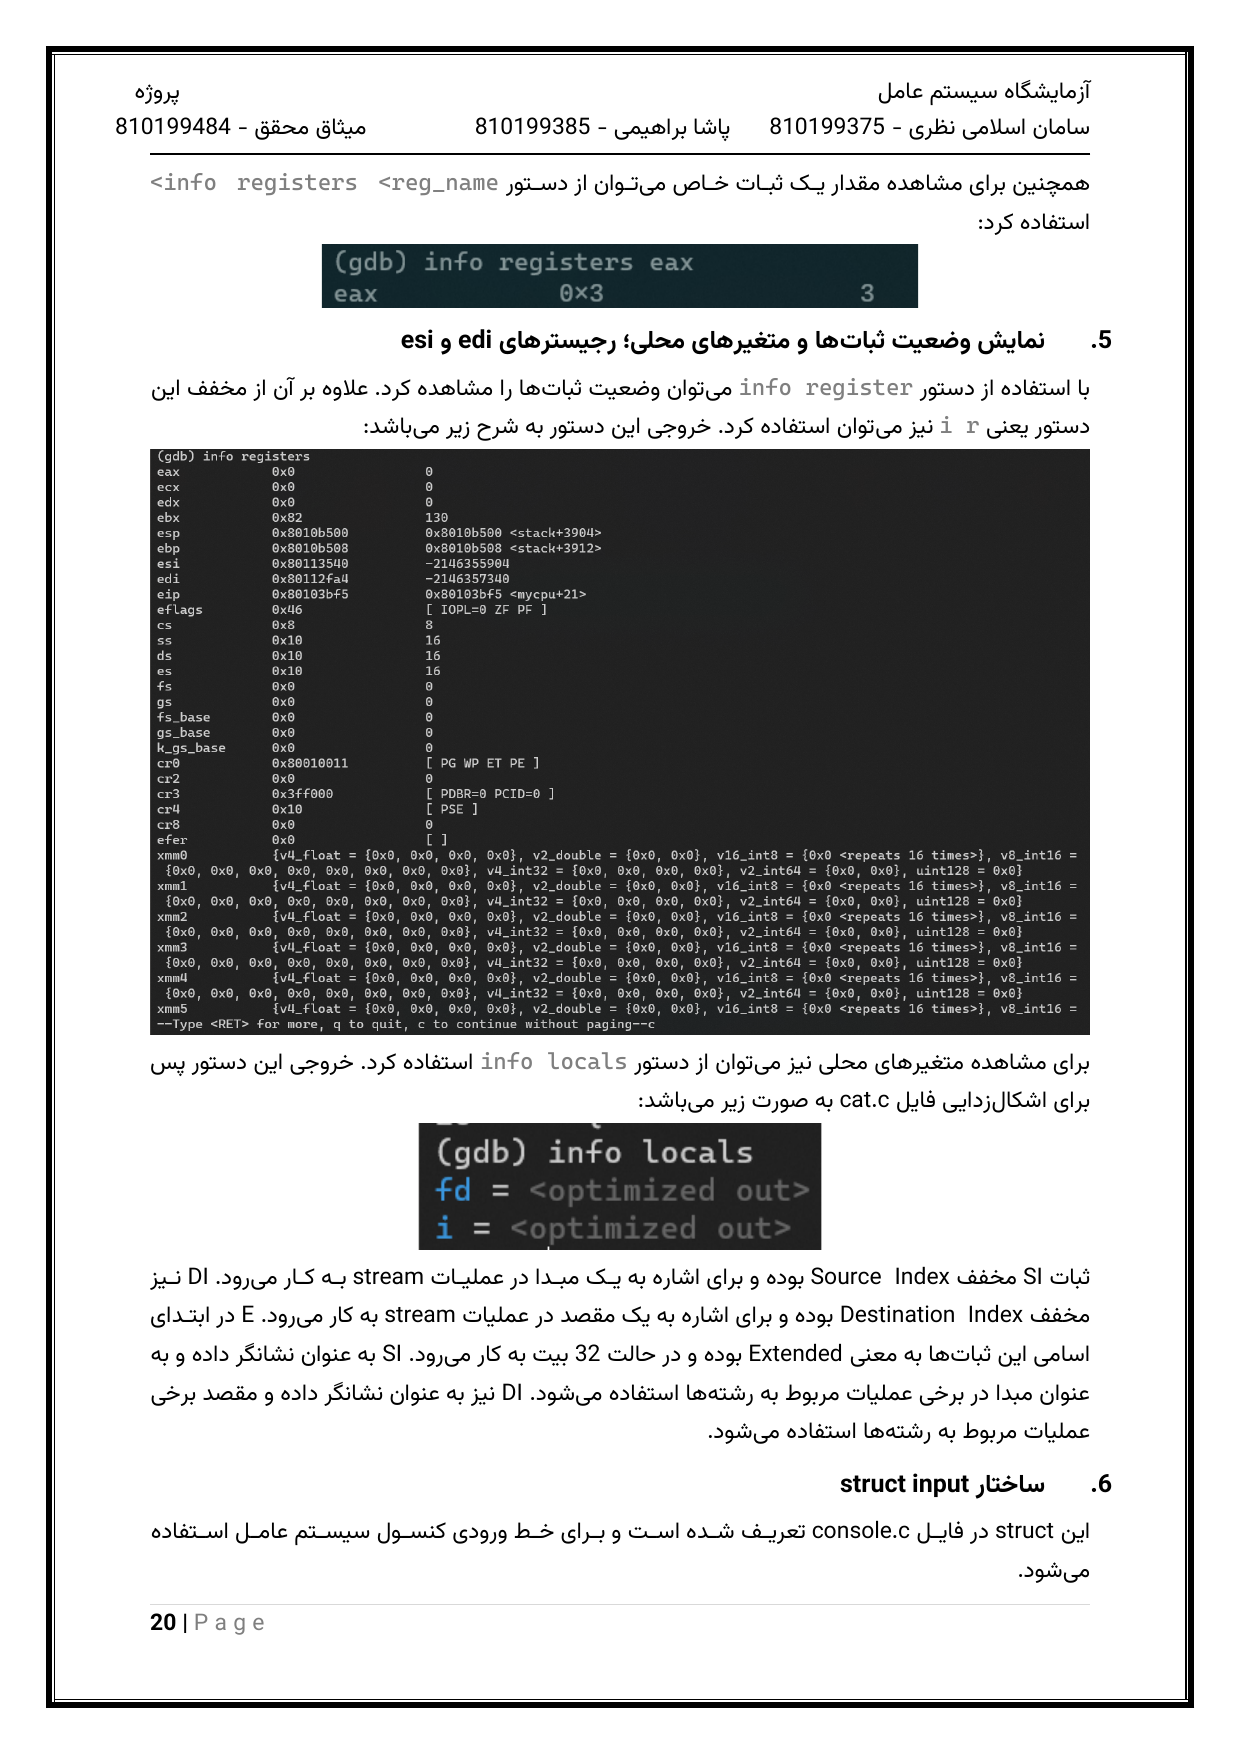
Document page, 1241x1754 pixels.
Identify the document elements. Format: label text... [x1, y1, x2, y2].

text با استفاده از دستور info register می‌توان وضعیت ثبات‌ها را مشاهده کرد. علاوه بر آن از مخفف این دستور یعنی i r نیز می‌توان استفاده کرد. خروجی این دستور به شرح زیر می‌باشد: [150, 372, 1090, 446]
text برای مشاهده متغیرهای محلی نیز می‌توان از دستور info locals استفاده کرد. خروجی این دستور پس برای اشکال‌زدایی فایل cat.c به صورت زیر می‌باشد: [150, 1046, 1090, 1120]
text این struct در فایل console.c تعریف شده است و برای خط ورودی کنسول سیستم عامل استفاده می‌شود. [150, 1515, 1090, 1589]
subtitle ساختار struct input [150, 1466, 1090, 1506]
text ثبات SI مخفف Source Index بوده و برای اشاره به یک مبدا در عملیات stream به کار می‌رود. DI نیز مخفف Destination Index بوده و برای اشاره به یک مقصد در عملیات stream به کار می‌رود. E در ابتدای اسامی این ثبات‌ها به معنی Extended بوده و در حالت 32 بیت به کار می‌رود. SI به عنوان نشانگر داده و به عنوان مبدا در برخی عملیات مربوط به رشته‌ها استفاده می‌شود. DI نیز به عنوان نشانگر داده و مقصد برخی عملیات مربوط به رشته‌ها استفاده می‌شود. [150, 1261, 1090, 1451]
picture [150, 449, 1090, 1035]
picture [418, 1123, 822, 1250]
subtitle نمایش وضعیت ثبات‌ها و متغیرهای محلی؛ رجیسترهای edi و esi [150, 323, 1090, 362]
picture [321, 244, 919, 308]
text همچنین برای مشاهده مقدار یک ثبات خاص می‌توان از دستور info registers <reg_name> استفاده کرد: [150, 167, 1090, 241]
